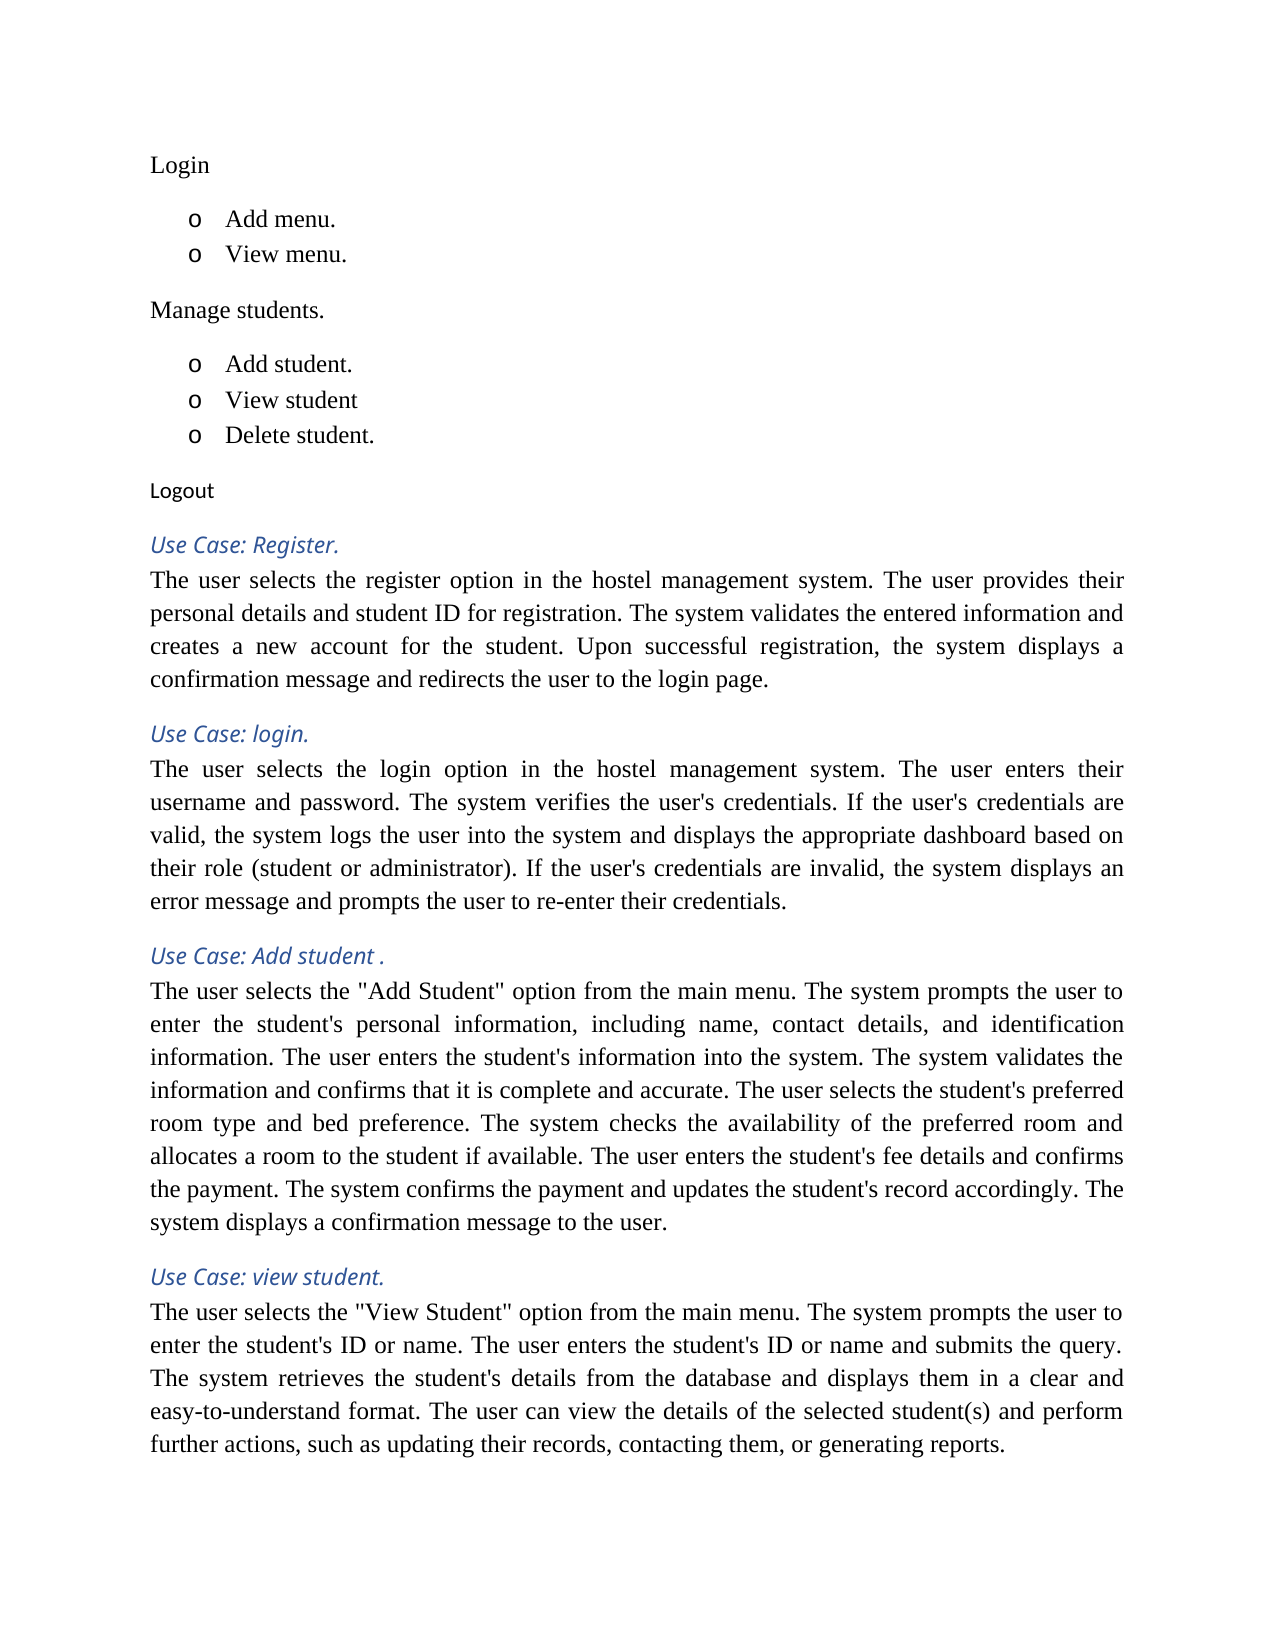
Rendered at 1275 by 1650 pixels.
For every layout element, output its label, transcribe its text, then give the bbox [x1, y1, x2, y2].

text Manage students. [150, 296, 1125, 324]
text The user selects the "Add Student" option from the main menu. The system prompts the user to enter the student's personal information, including name, contact details, and identification information. The user enters the student's information into the system. The system validates the information and confirms that it is complete and accurate. The user selects the student's preferred room type and bed preference. The system checks the availability of the preferred room and allocates a room to the student if available. The user enters the student's fee details and confirms the payment. The system confirms the payment and updates the student's record accordingly. The system displays a confirmation message to the user. [150, 976, 1125, 1236]
subtitle Use Case: Register. [150, 529, 1125, 561]
subtitle Use Case: Add student . [150, 940, 1125, 971]
text The user selects the "View Student" option from the main menu. The system prompts the user to enter the student's ID or name. The user enters the student's ID or name and submits the query. The system retrieves the student's details from the database and displays them in a clear and easy-to-understand format. The user can view the details of the selected student(s) and perform further actions, such as updating their records, contacting them, or generating reports. [150, 1297, 1125, 1458]
text Login [150, 150, 1125, 179]
subtitle Use Case: login. [150, 718, 1125, 749]
text Logout [150, 476, 1125, 504]
text The user selects the login option in the hostel management system. The user enters their username and password. The system verifies the user's credentials. If the user's credentials are valid, the system logs the user into the system and displays the appropriate dashboard based on their role (student or administrator). If the user's credentials are invalid, the system displays an error message and prompts the user to re-enter their credentials. [150, 754, 1125, 915]
subtitle Use Case: view student. [150, 1261, 1125, 1292]
list View menu. [187, 239, 1125, 270]
list View student [187, 385, 1125, 416]
list Add menu. [187, 204, 1125, 235]
list Add student. [187, 349, 1125, 380]
list Delete student. [187, 420, 1125, 451]
text The user selects the register option in the hostel management system. The user provides their personal details and student ID for registration. The system validates the entered information and creates a new account for the student. Upon successful registration, the system displays a confirmation message and redirects the user to the login page. [150, 565, 1125, 693]
